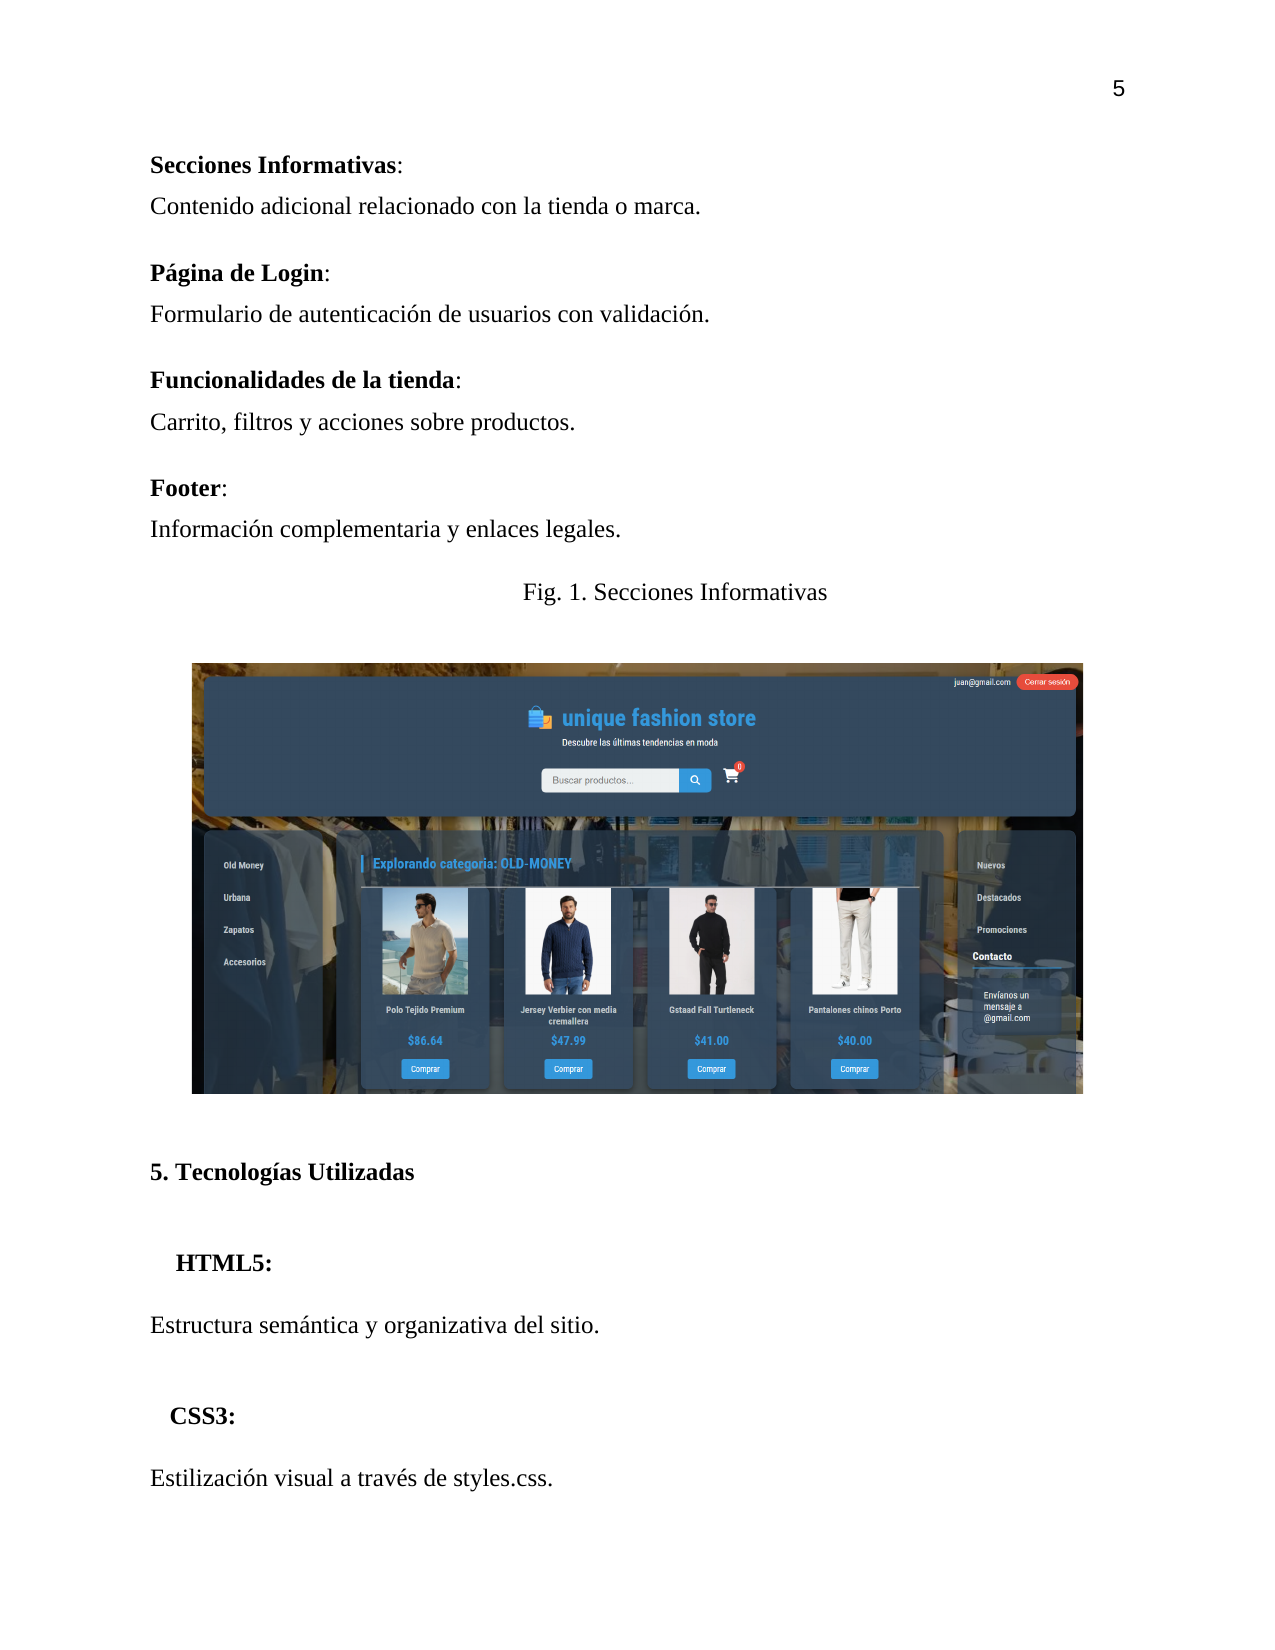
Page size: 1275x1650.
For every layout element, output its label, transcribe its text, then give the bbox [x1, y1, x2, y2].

subtitle Secciones Informativas: [150, 150, 1125, 179]
subtitle CSS3: [150, 1401, 1125, 1429]
text Contenido adicional relacionado con la tienda o marca. [150, 191, 1125, 220]
subtitle Footer: [150, 473, 1125, 502]
subtitle Funcionalidades de la tienda: [150, 365, 1125, 394]
text Información complementaria y enlaces legales. [150, 514, 1125, 543]
subtitle Página de Login: [150, 258, 1125, 286]
subtitle  HTML5: [150, 1248, 1125, 1277]
picture [191, 663, 1084, 1094]
text Formulario de autenticación de usuarios con validación. [150, 299, 1125, 328]
subtitle 5. Tecnologías Utilizadas [150, 1157, 1125, 1186]
text Estructura semántica y organizativa del sitio. [150, 1310, 1125, 1339]
text Estilización visual a través de styles.css. [150, 1463, 1125, 1492]
text Fig. 1. Secciones Informativas [225, 577, 1125, 605]
text Carrito, filtros y acciones sobre productos. [150, 407, 1125, 436]
